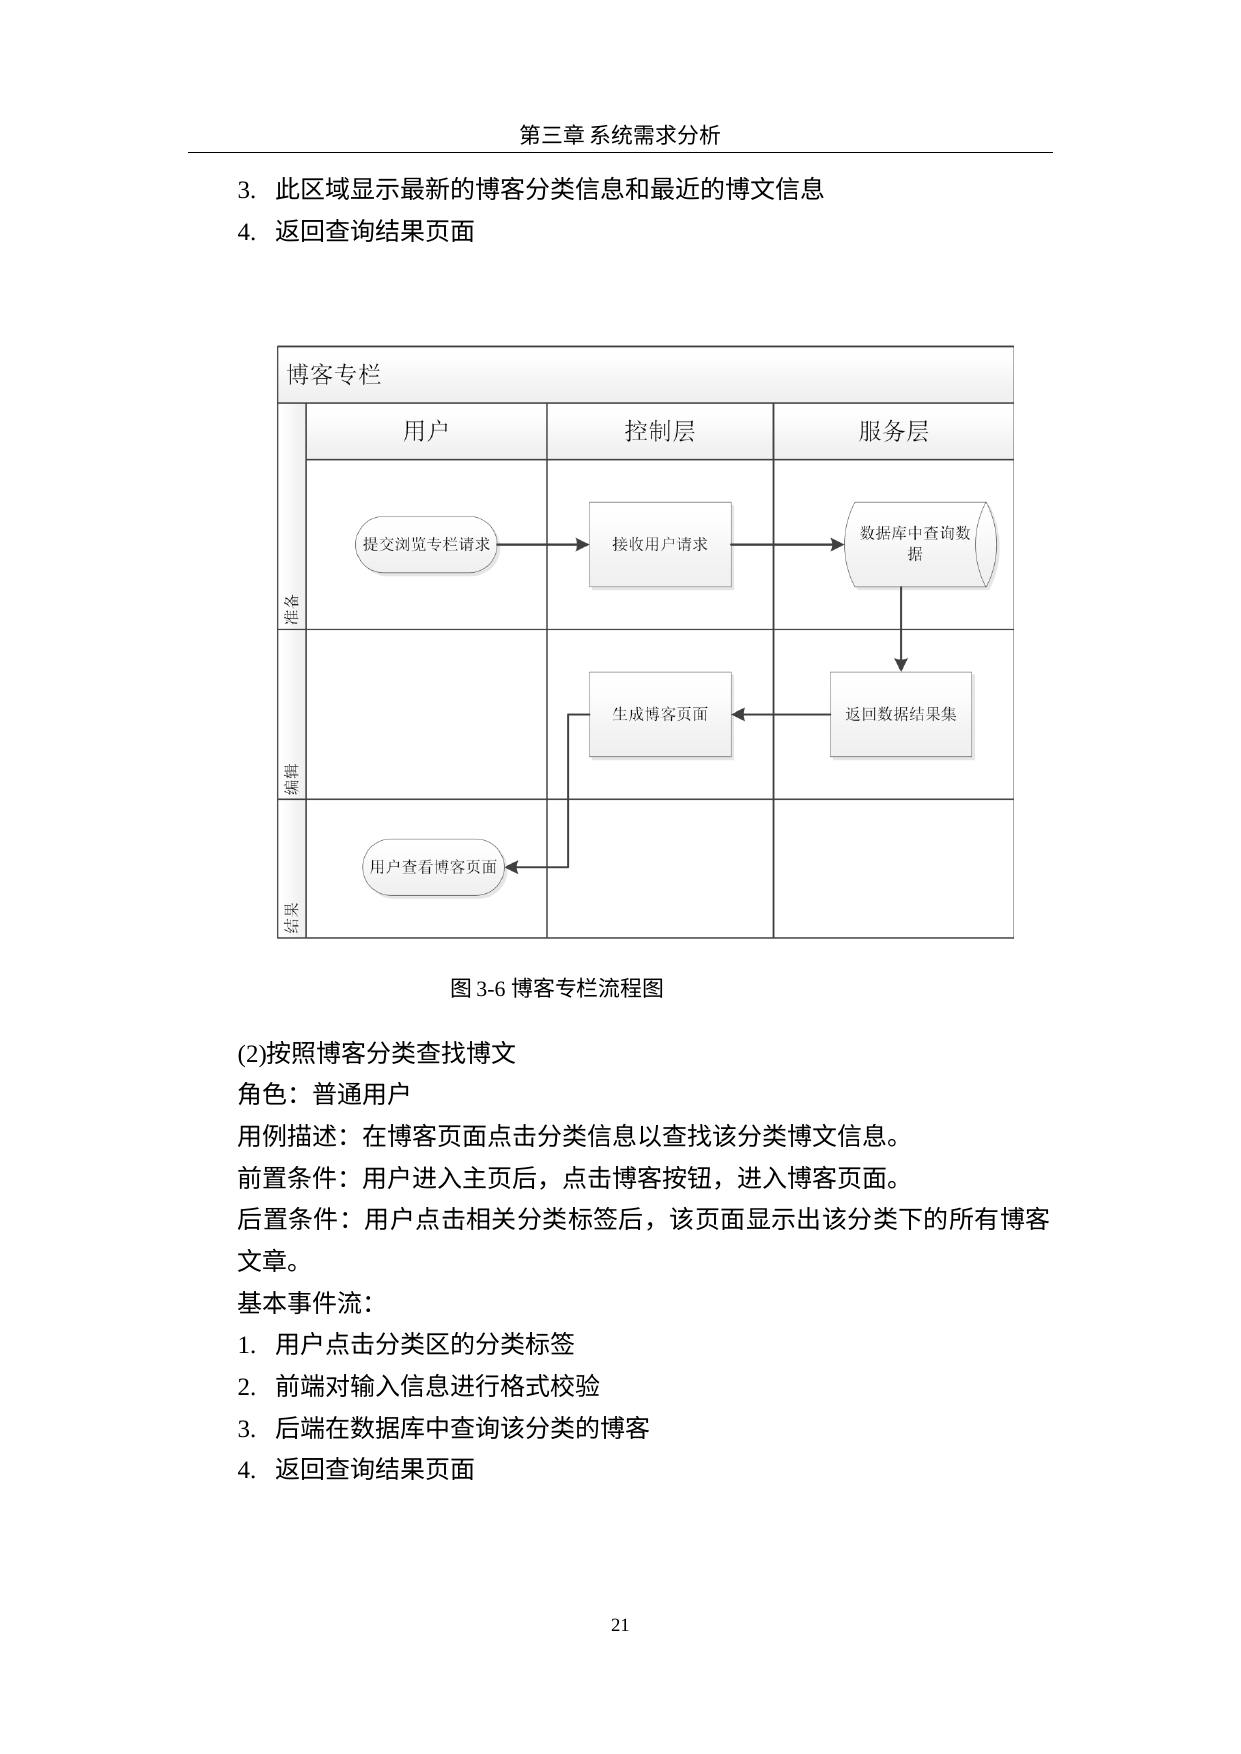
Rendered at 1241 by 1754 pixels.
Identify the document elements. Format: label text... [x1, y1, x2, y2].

text 前置条件：用户进入主页后，点击博客按钮，进入博客页面。 [237, 1154, 1053, 1195]
text 2. 前端对输入信息进行格式校验 [237, 1362, 1053, 1404]
text 角色：普通用户 [237, 1070, 1053, 1112]
text 4. 返回查询结果页面 [237, 1445, 1053, 1487]
text 1. 用户点击分类区的分类标签 [237, 1320, 1053, 1362]
text 4. 返回查询结果页面 [237, 207, 1053, 249]
text 后置条件：用户点击相关分类标签后，该页面显示出该分类下的所有博客文章。 [237, 1195, 1053, 1279]
text 基本事件流： [237, 1279, 1053, 1320]
text (2)按照博客分类查找博文 [237, 1029, 1053, 1070]
text 图3-6 博客专栏流程图 [187, 970, 1053, 1004]
text 3. 此区域显示最新的博客分类信息和最近的博文信息 [237, 166, 1053, 207]
text 用例描述：在博客页面点击分类信息以查找该分类博文信息。 [237, 1112, 1053, 1154]
picture [273, 345, 1014, 942]
text 3. 后端在数据库中查询该分类的博客 [237, 1404, 1053, 1445]
